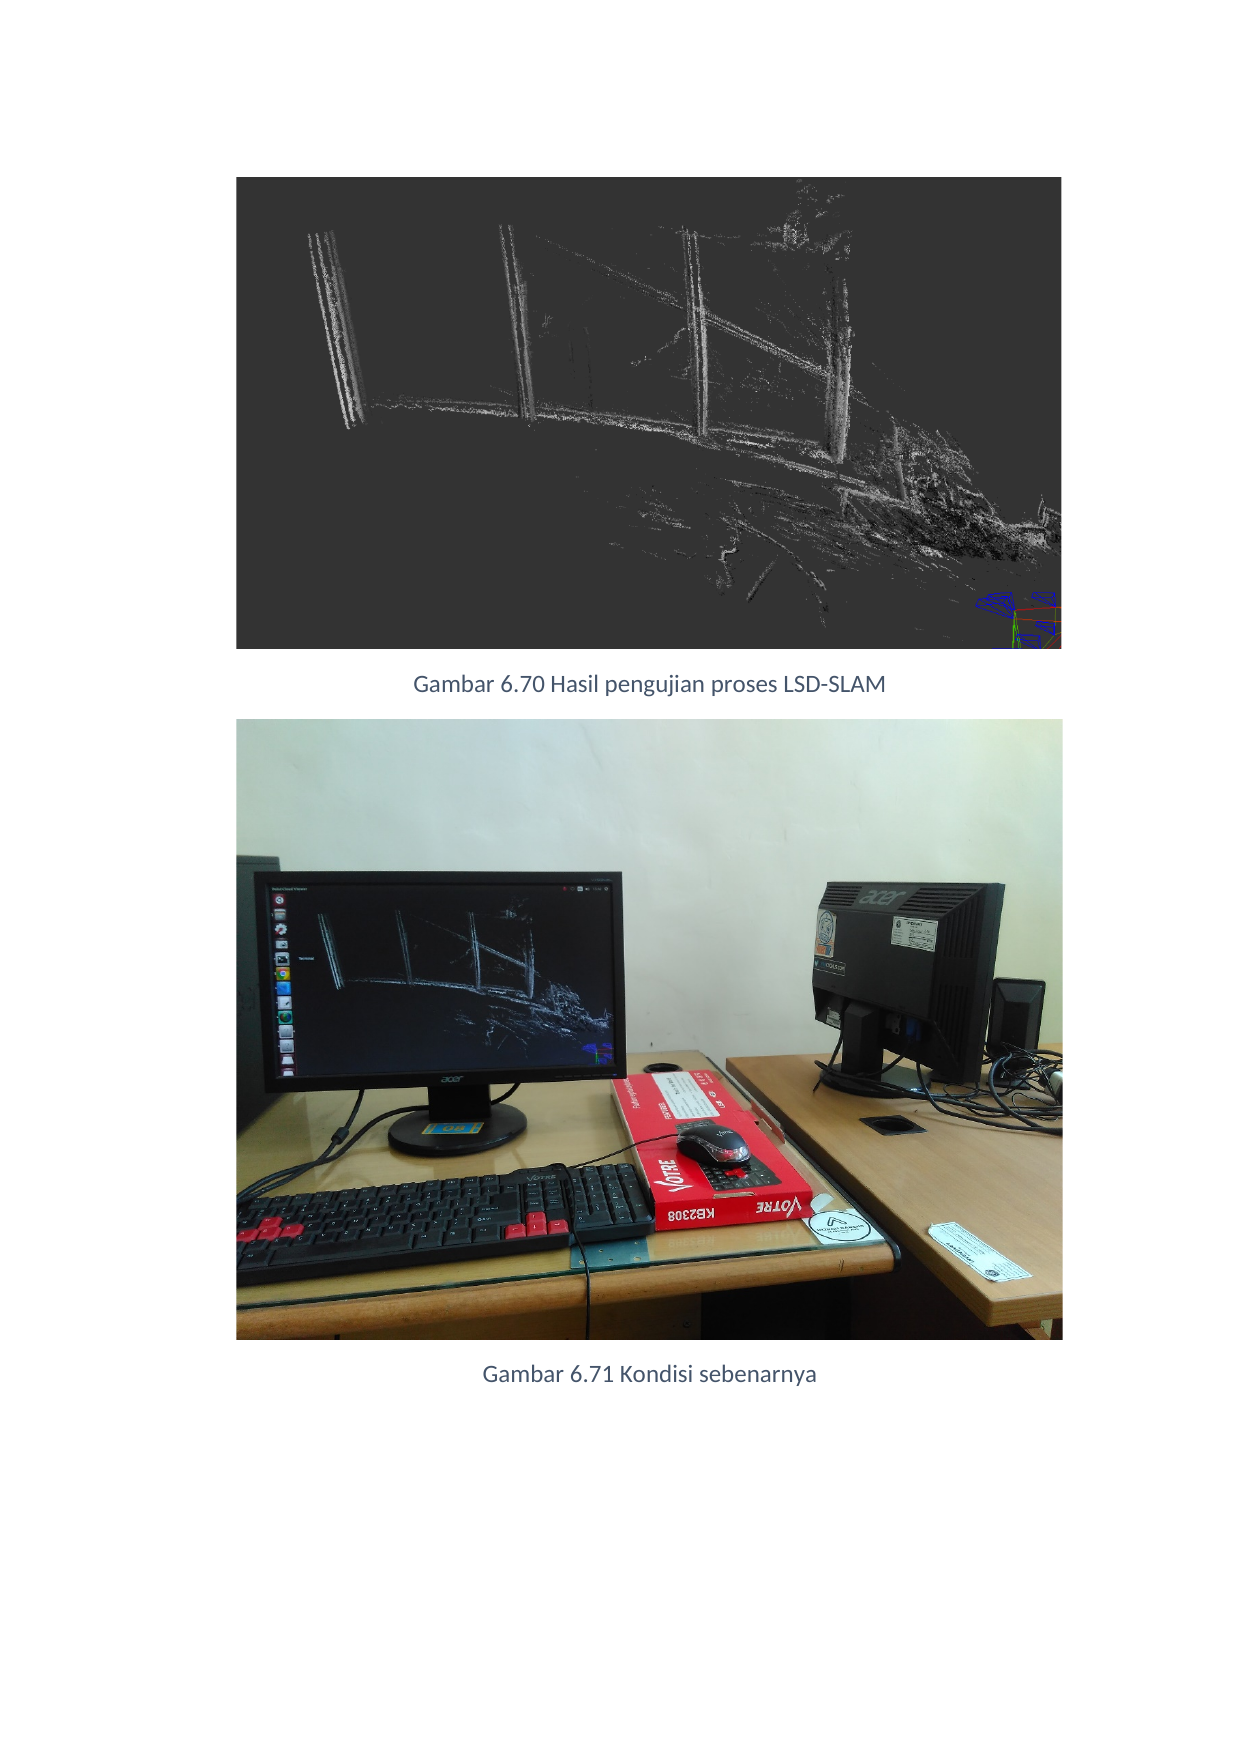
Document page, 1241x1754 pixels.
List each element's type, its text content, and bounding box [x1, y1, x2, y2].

picture [236, 177, 1062, 649]
picture [236, 719, 1063, 1340]
